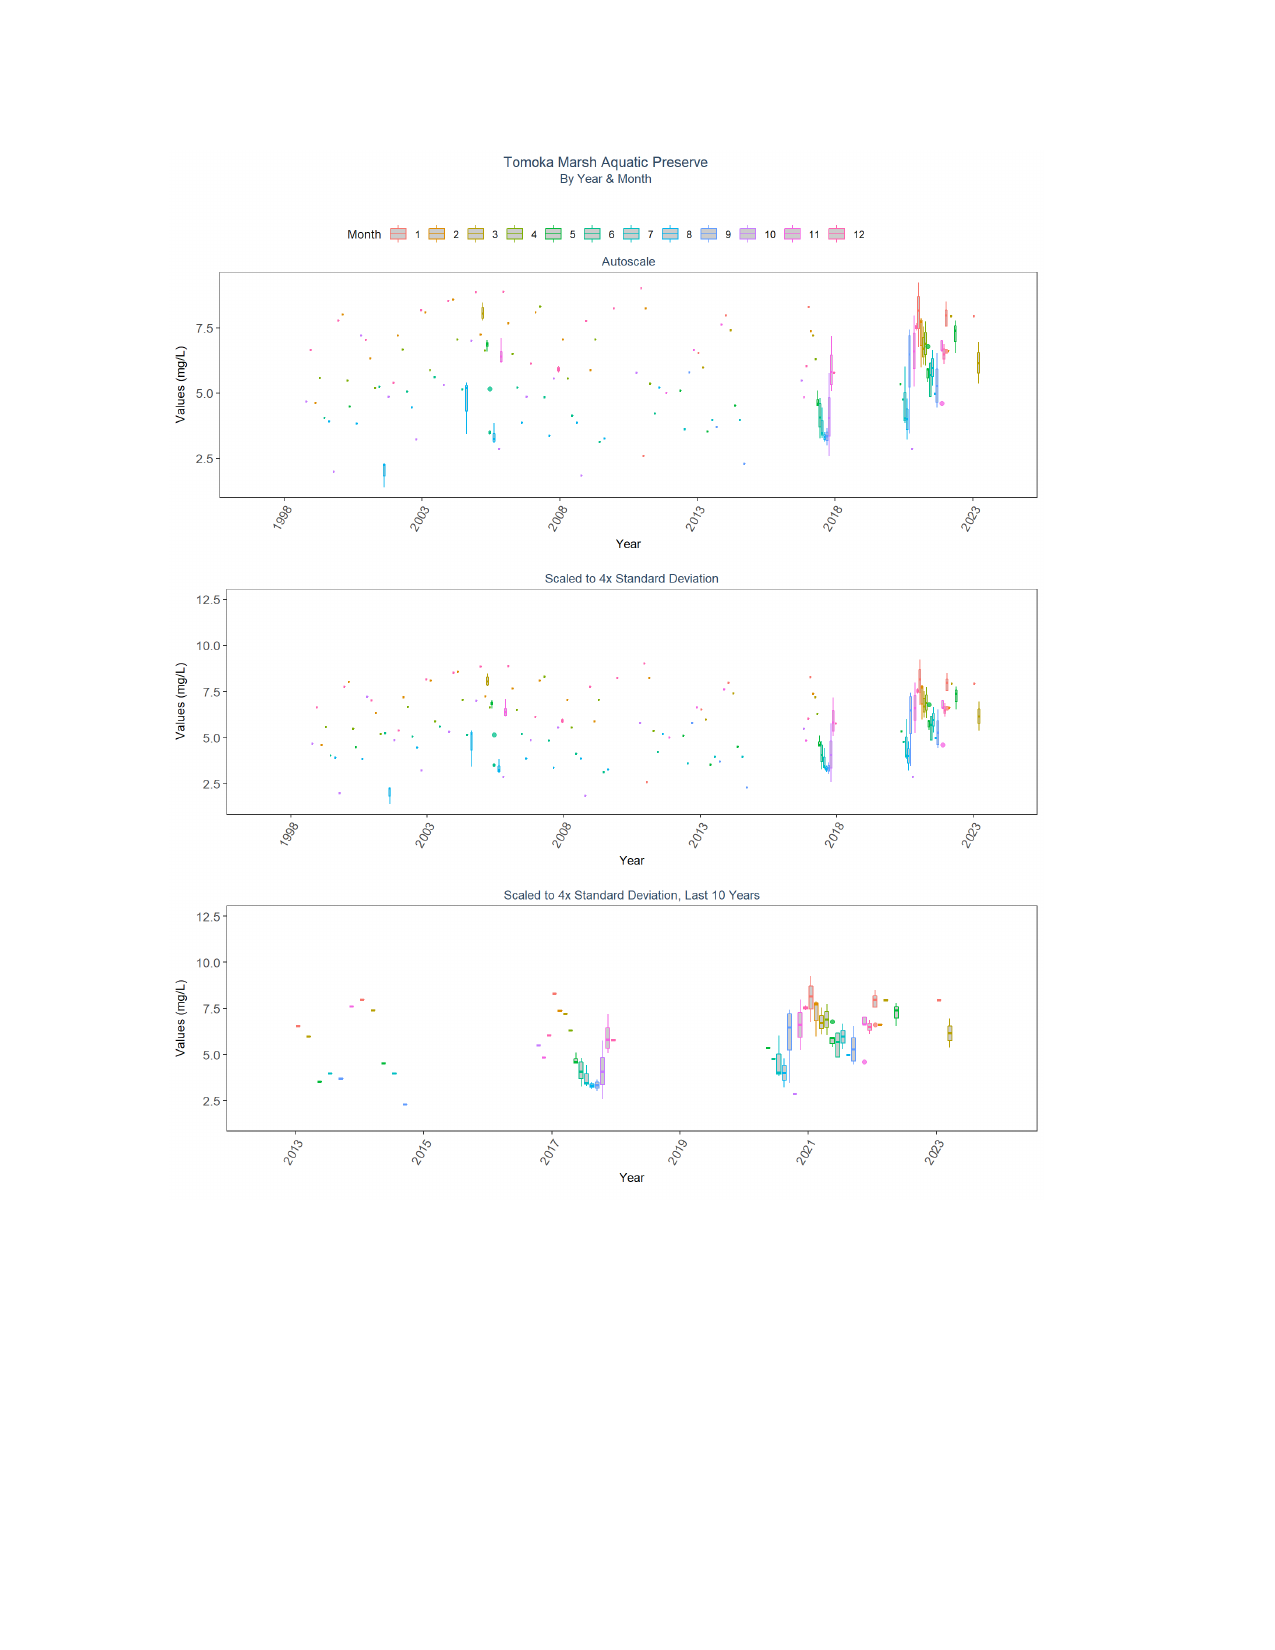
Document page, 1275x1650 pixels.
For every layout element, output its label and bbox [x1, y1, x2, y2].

picture [168, 150, 1044, 1200]
